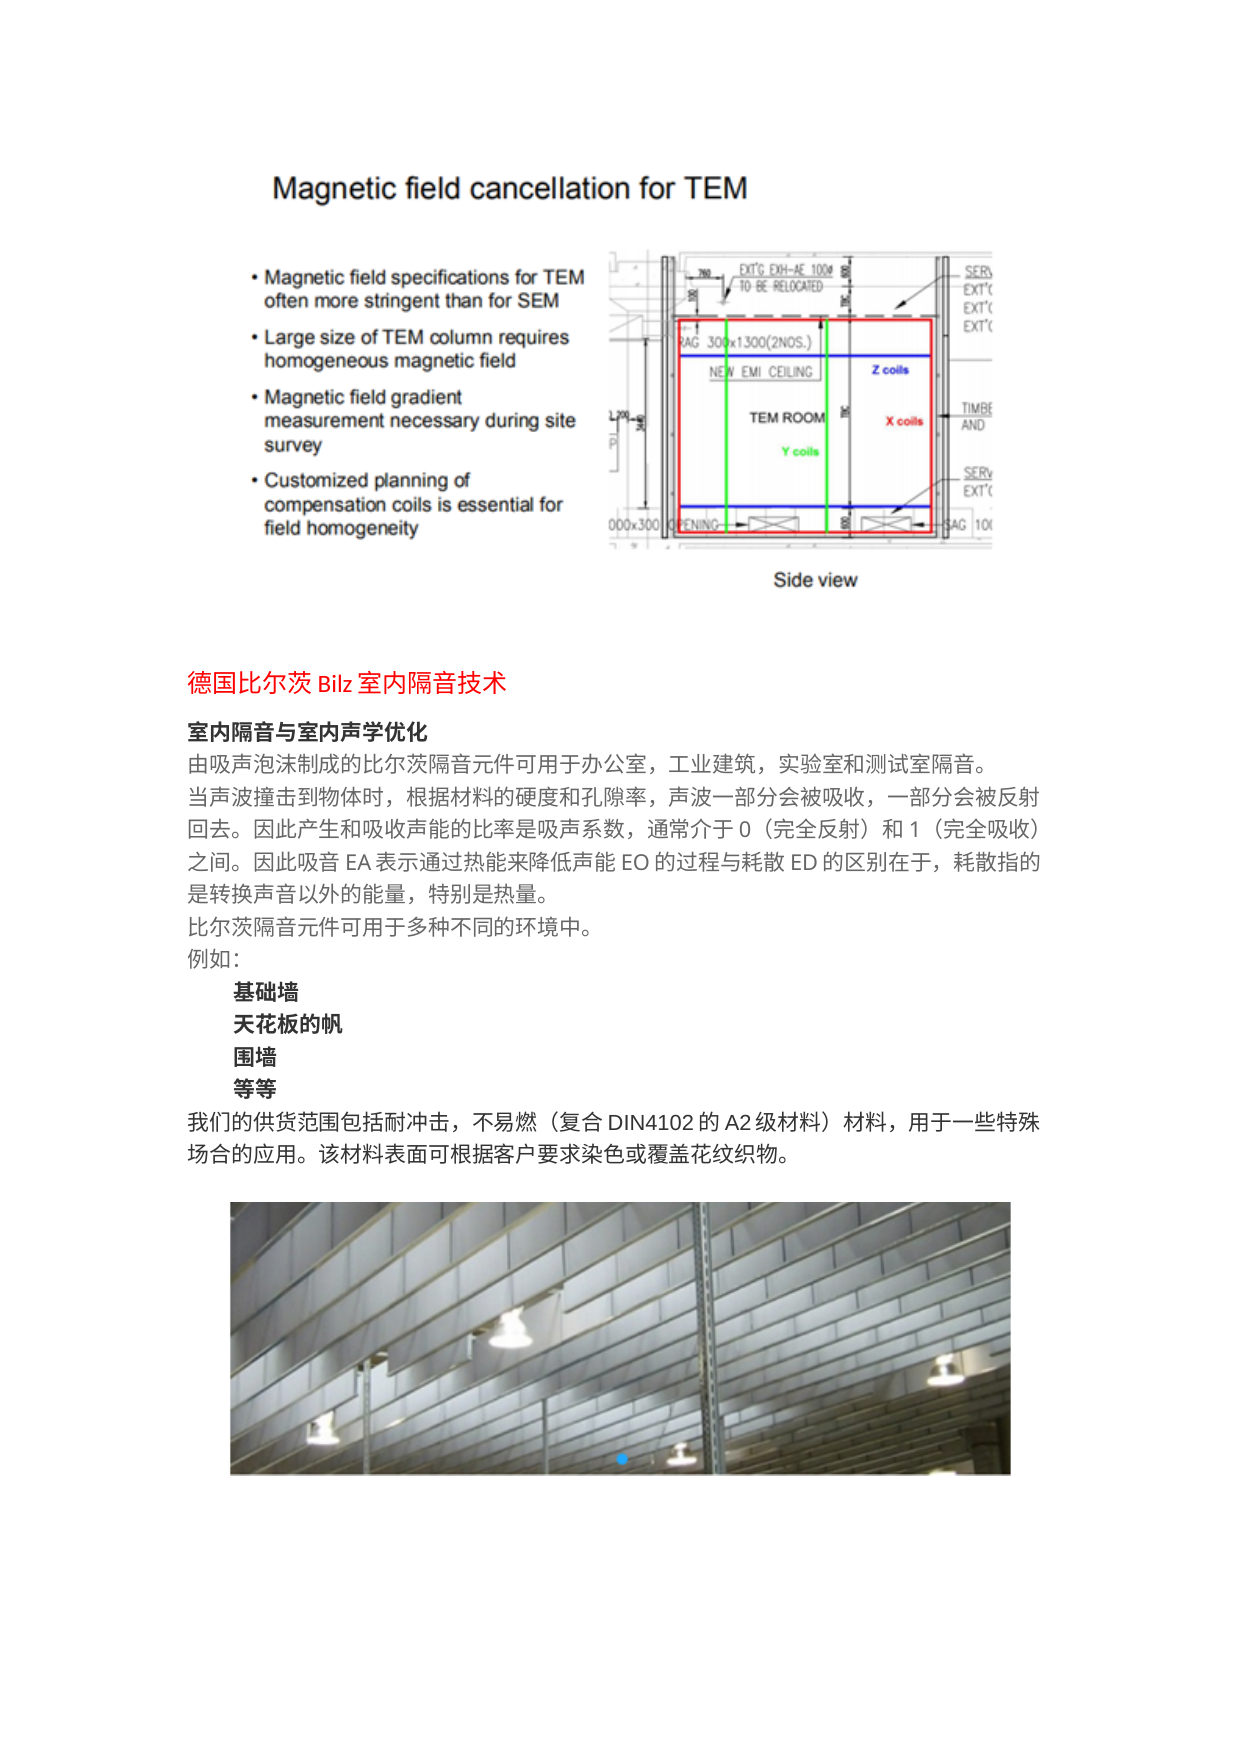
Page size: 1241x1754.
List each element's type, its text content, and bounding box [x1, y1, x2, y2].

text 基础墙 天花板的帆 围墙 等等 我们的供货范围包括耐冲击，不易燃（复合DIN4102的A2级材料）材料，用于一些特殊场合的应用。该材料表面可根据客户要求染色或覆盖花纹织物。 [187, 974, 1053, 1202]
picture [229, 162, 1011, 620]
text 当声波撞击到物体时，根据材料的硬度和孔隙率，声波一部分会被吸收，一部分会被反射回去。因此产生和吸收声能的比率是吸声系数，通常介于0（完全反射）和1（完全吸收）之间。因此吸音EA表示通过热能来降低声能EO的过程与耗散ED的区别在于，耗散指的是转换声音以外的能量，特别是热量。 [187, 779, 1053, 909]
picture [229, 1202, 1011, 1476]
text 例如： [187, 942, 1053, 974]
text 德国比尔茨Bilz室内隔音技术 [187, 649, 1053, 714]
text 室内隔音与室内声学优化 由吸声泡沫制成的比尔茨隔音元件可用于办公室，工业建筑，实验室和测试室隔音。 [187, 714, 1053, 779]
text 比尔茨隔音元件可用于多种不同的环境中。 [187, 909, 1053, 942]
